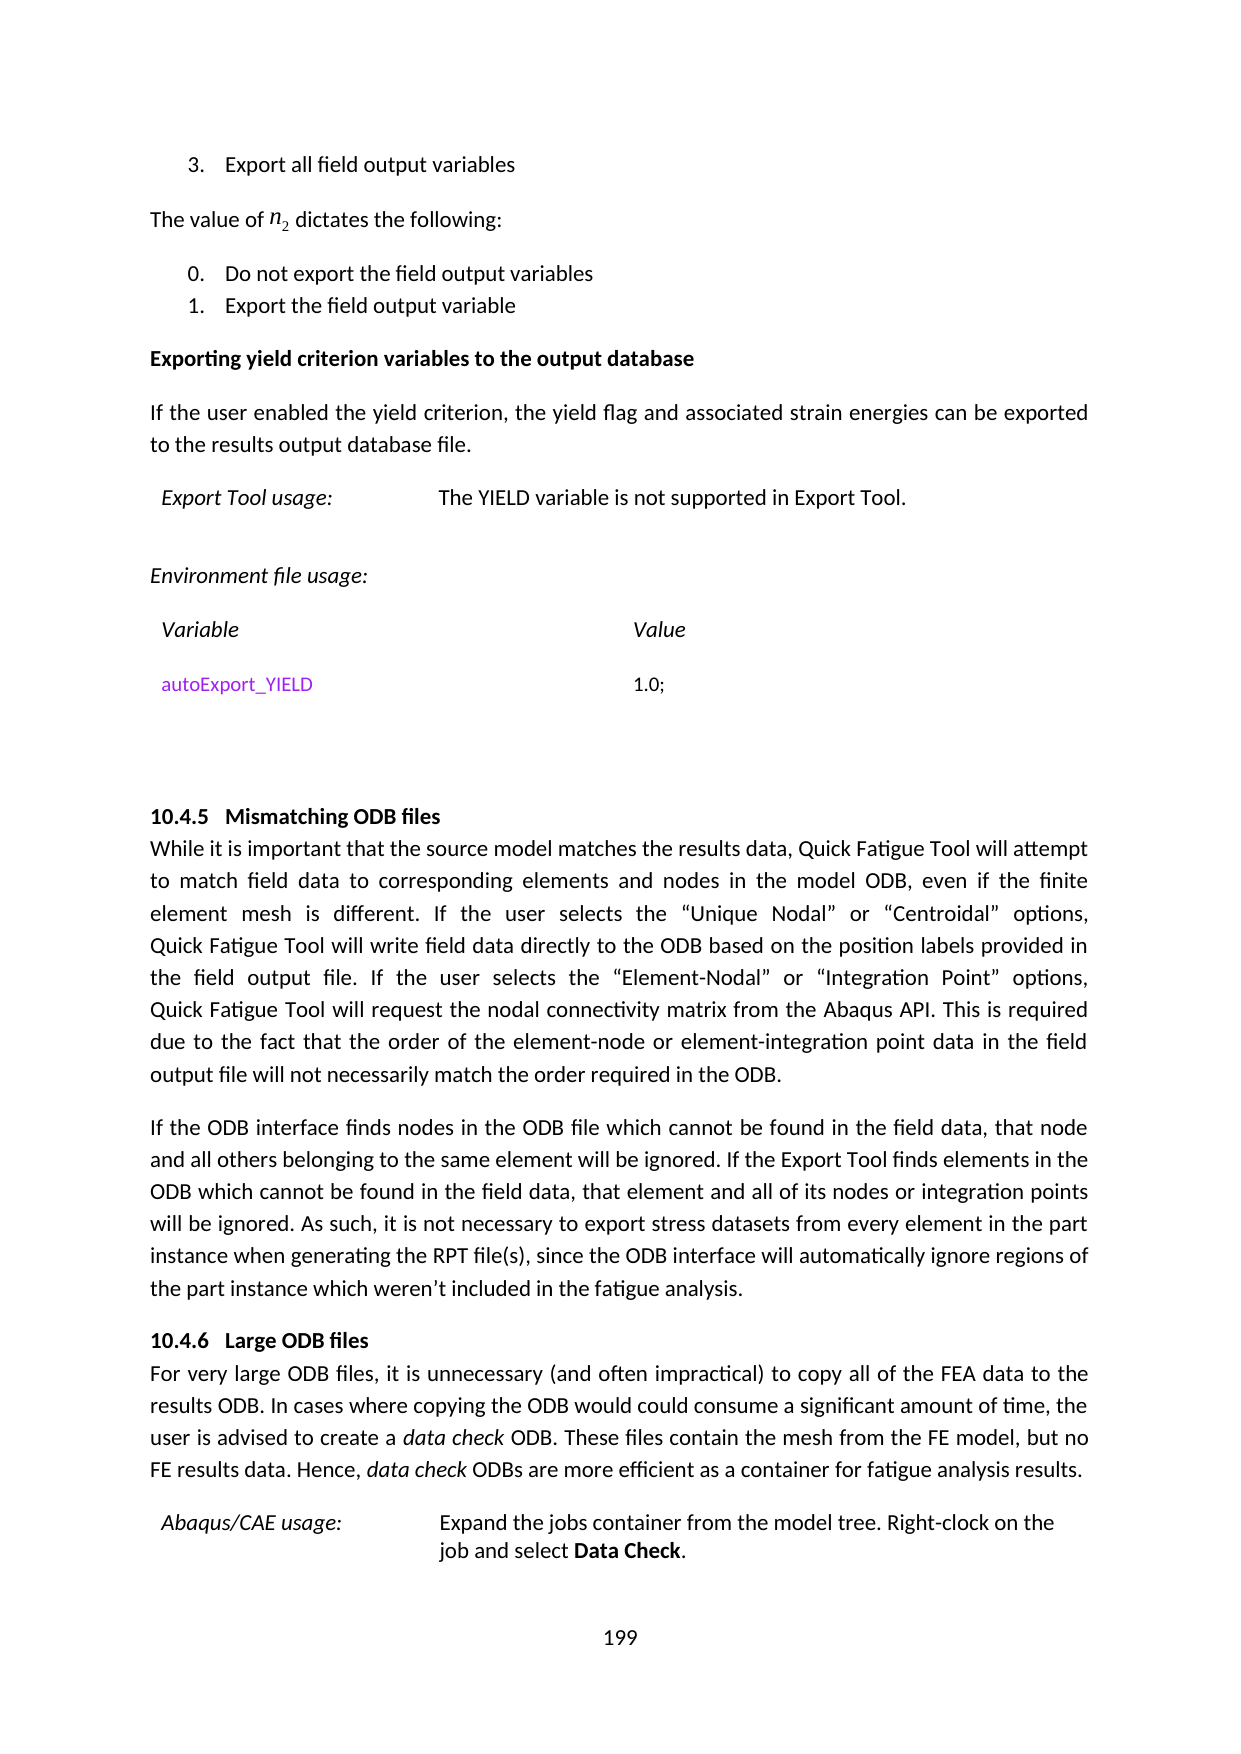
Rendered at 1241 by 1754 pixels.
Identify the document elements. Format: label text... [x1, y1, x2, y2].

list Export all field output variables [187, 150, 1090, 178]
text Environment file usage: [150, 562, 1090, 590]
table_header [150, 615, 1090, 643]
list Do not export the field output variables [187, 259, 1090, 287]
subtitle 10.4.6 Large ODB files [150, 1327, 1090, 1355]
text If the user enabled the yield criterion, the yield flag and associated strain energies can be exported to the results output database file. [150, 398, 1090, 458]
subtitle 10.4.5 Mismatching ODB files [150, 802, 1090, 830]
list Export the field output variable [187, 292, 1090, 319]
text If the ODB interface finds nodes in the ODB file which cannot be found in the field data, that node and all others belonging to the same element will be ignored. If the Export Tool finds elements in the ODB which cannot be found in the field data, that element and all of its nodes or integration points will be ignored. As such, it is not necessary to export stress datasets from every element in the part instance when generating the RPT file(s), since the ODB interface will automatically ignore regions of the part instance which weren’t included in the fatigue analysis. [150, 1113, 1090, 1302]
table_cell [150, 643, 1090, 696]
text Exporting yield criterion variables to the output database [150, 344, 1090, 373]
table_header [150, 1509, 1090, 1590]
text While it is important that the source model matches the results data, Quick Fatigue Tool will attempt to match field data to corresponding elements and nodes in the model ODB, even if the finite element mesh is different. If the user selects the “Unique Nodal” or “Centroidal” options, Quick Fatigue Tool will write field data directly to the ODB based on the position labels provided in the field output file. If the user selects the “Element-Nodal” or “Integration Point” options, Quick Fatigue Tool will request the nodal connectivity matrix from the Abaqus API. This is required due to the fact that the order of the element-node or element-integration point data in the field output file will not necessarily match the order required in the ODB. [150, 834, 1090, 1088]
text For very large ODB files, it is unnecessary (and often impractical) to copy all of the FEA data to the results ODB. In cases where copying the ODB would could consume a significant amount of time, the user is advised to create a data check ODB. These files contain the mesh from the FE model, but no FE results data. Hence, data check ODBs are more efficient as a container for fatigue analysis results. [150, 1359, 1090, 1483]
text The value of dictates the following: [150, 203, 1090, 234]
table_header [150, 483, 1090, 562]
